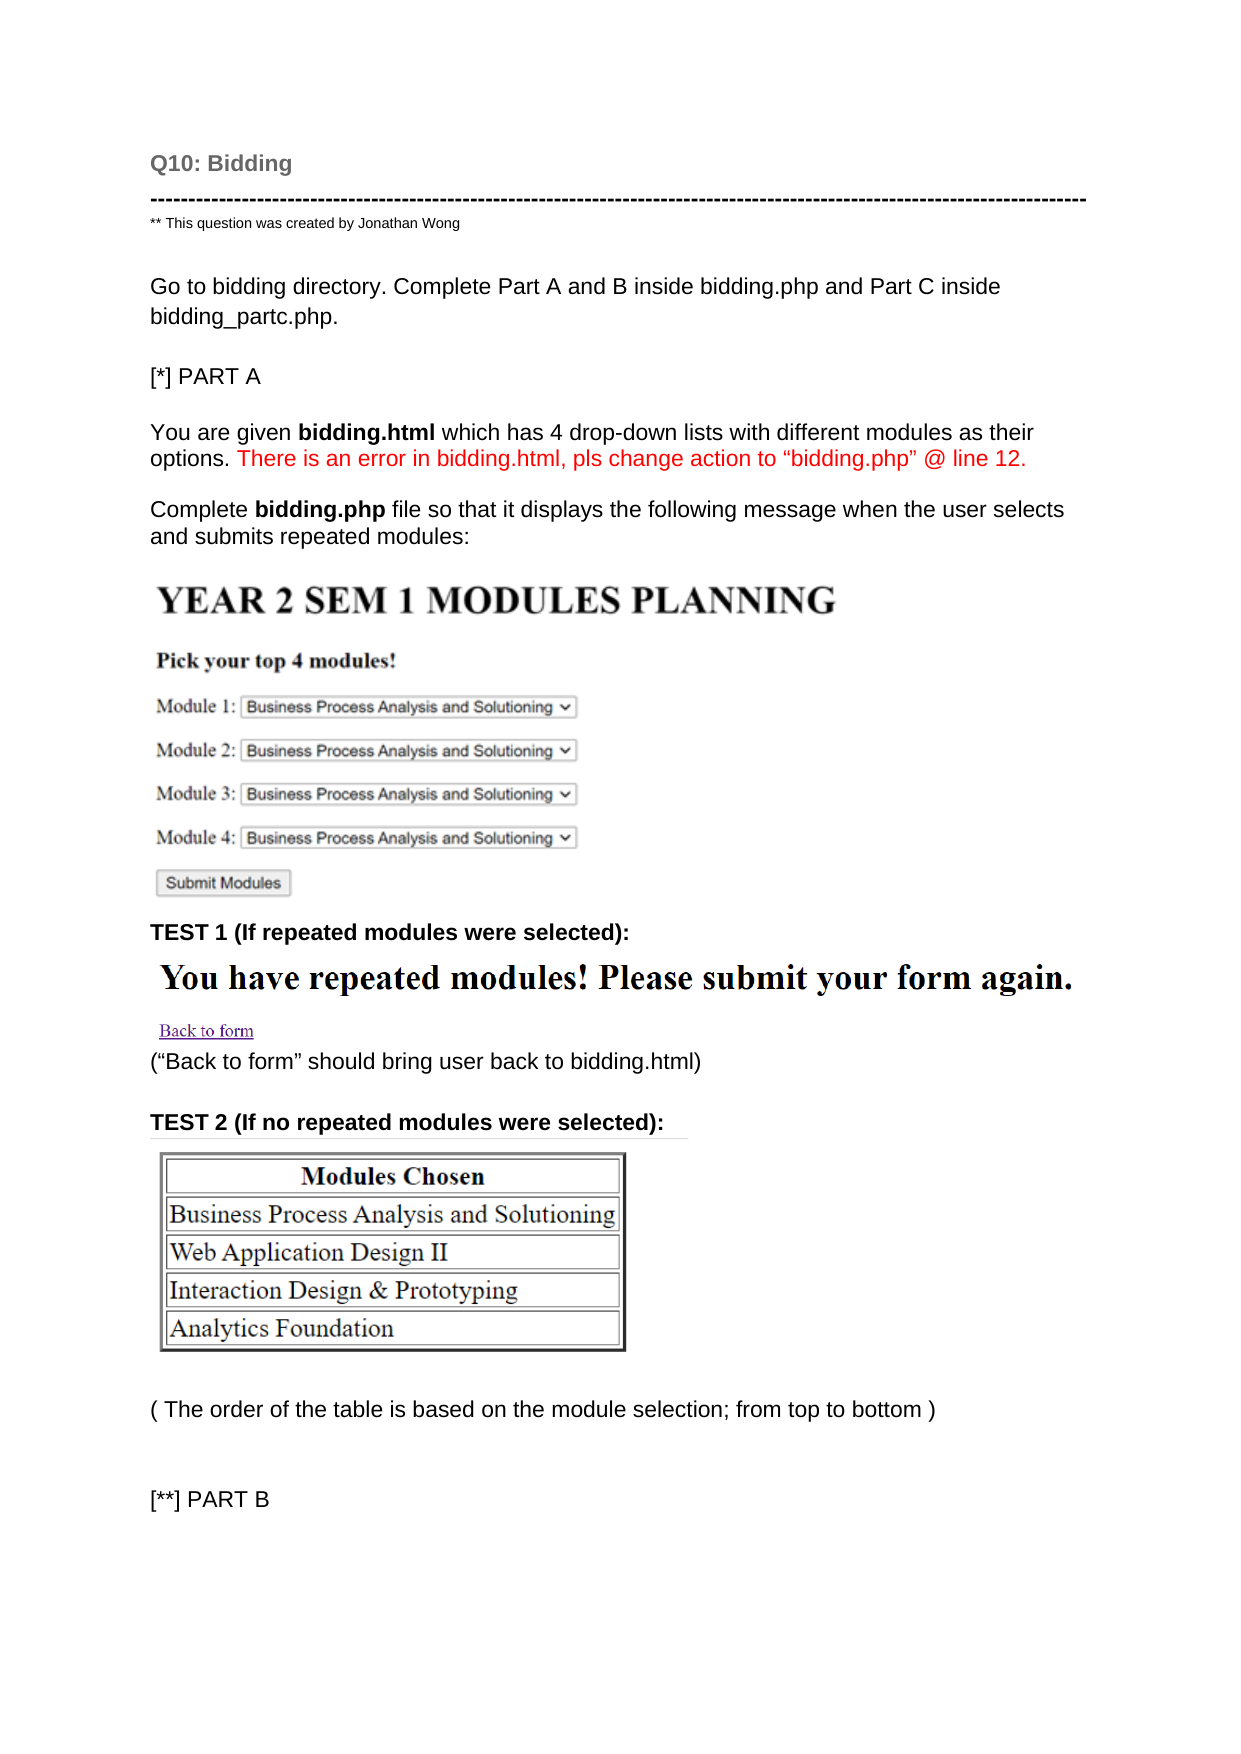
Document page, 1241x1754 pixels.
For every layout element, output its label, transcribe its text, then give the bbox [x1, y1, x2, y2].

subtitle Q10: Bidding [150, 150, 1090, 176]
text --------------------------------------------------------------------------------------------------------------------------- [150, 185, 1090, 211]
text (“Back to form” should bring user back to bidding.html) [150, 1048, 1090, 1075]
text [**] PART B [150, 1486, 1090, 1513]
text Go to bidding directory. Complete Part A and B inside bidding.php and Part C inside bidding_partc.php. [150, 273, 1090, 329]
text [*] PART A [150, 363, 1090, 390]
text TEST 2 (If no repeated modules were selected): [150, 1109, 1090, 1135]
text ( The order of the table is based on the module selection; from top to bottom ) [150, 1396, 1090, 1422]
picture [150, 1138, 689, 1392]
picture [150, 573, 857, 915]
text You are given bidding.html which has 4 drop-down lists with different modules as their options. There is an error in bidding.html, pls change action to “bidding.php” @ line 12. [150, 418, 1090, 471]
text ** This question was created by Jonathan Wong [150, 215, 1090, 232]
text Complete bidding.php file so that it displays the following message when the user selects and submits repeated modules: [150, 496, 1090, 549]
picture [150, 948, 1091, 1045]
